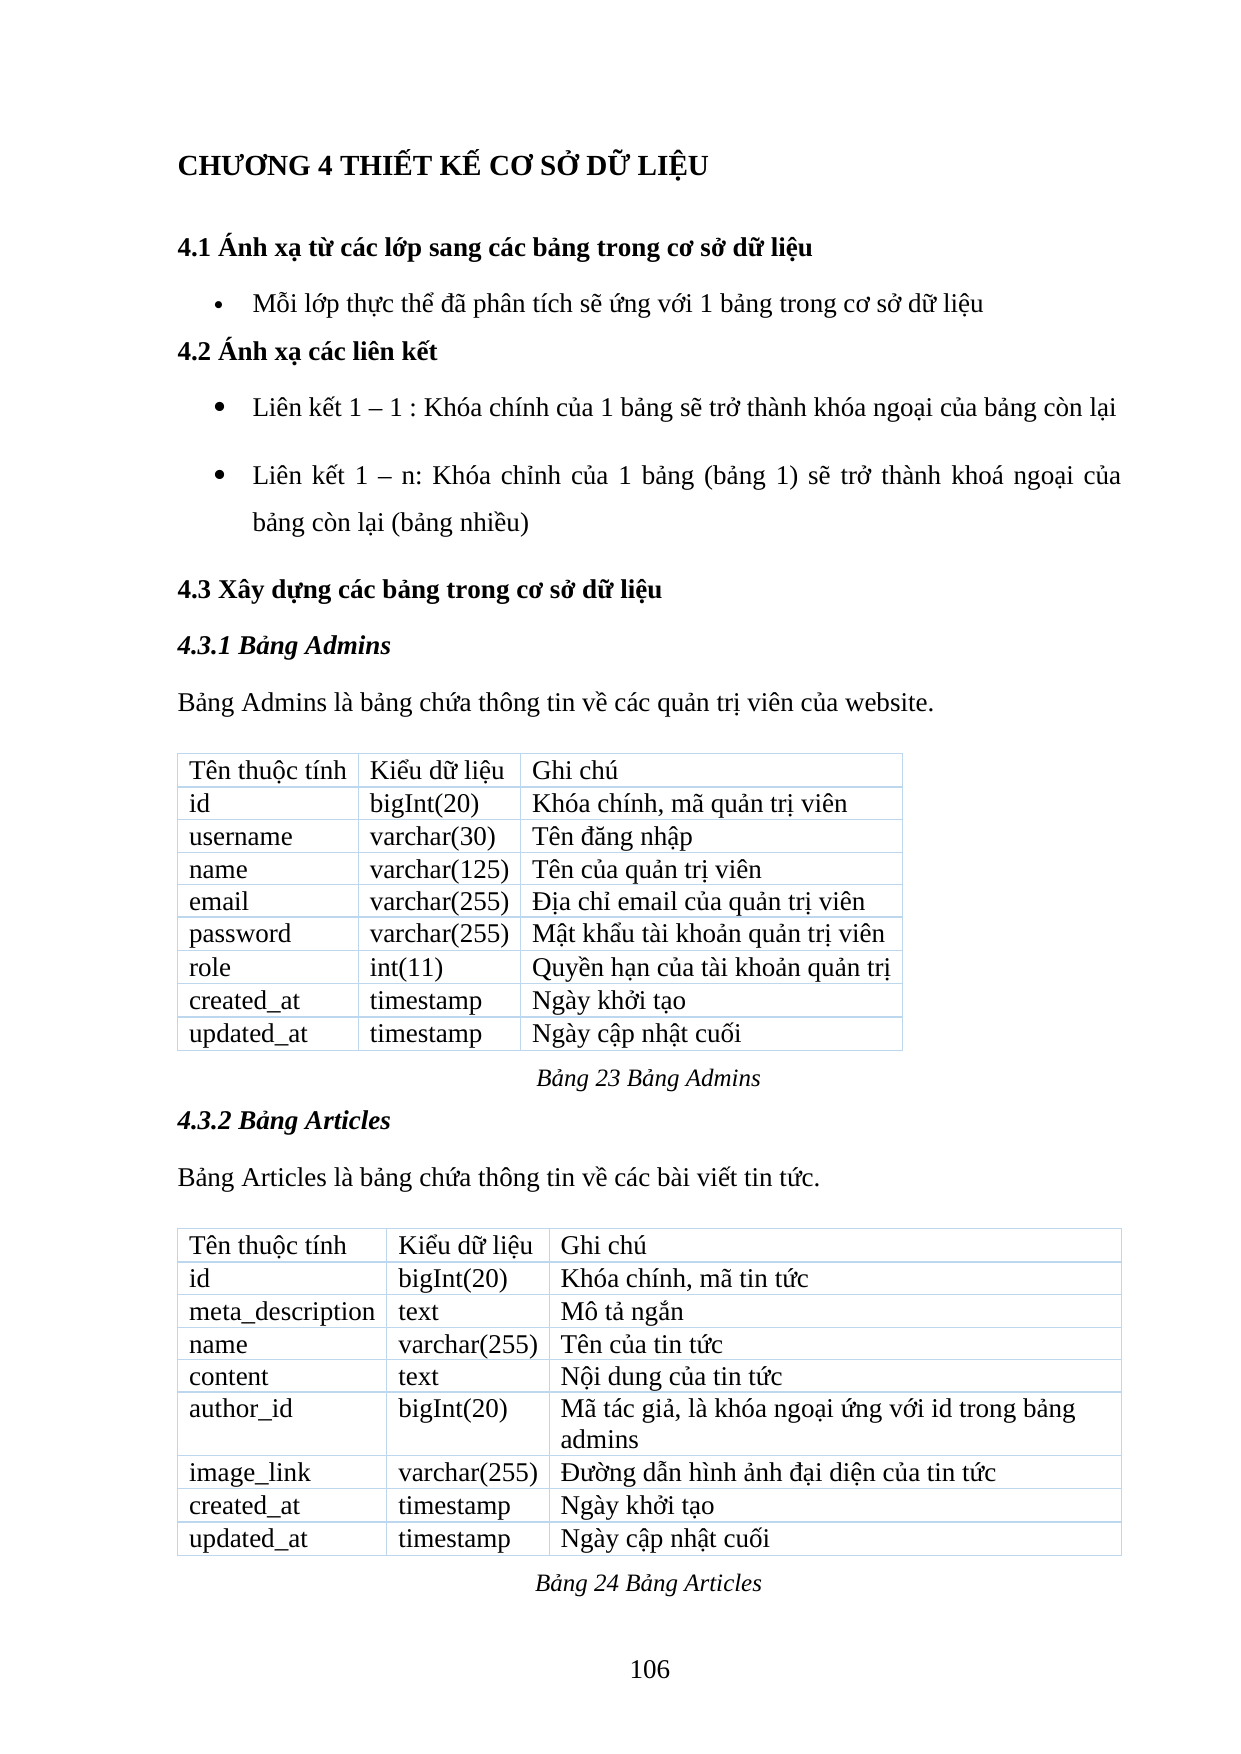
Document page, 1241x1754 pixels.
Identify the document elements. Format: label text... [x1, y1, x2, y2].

table_header Tên thuộc tính [178, 754, 358, 786]
subtitle Bảng Admins [177, 629, 1122, 661]
table_cell timestamp [387, 1489, 549, 1521]
text Bảng 23 Bảng Admins [177, 1063, 1122, 1092]
table_cell varchar(255) [387, 1328, 549, 1359]
subtitle Bảng Articles [177, 1104, 1122, 1136]
list Mỗi lớp thực thể đã phân tích sẽ ứng với 1 bảng trong cơ sở dữ liệu [215, 287, 1122, 318]
table_cell Nội dung của tin tức [550, 1360, 1121, 1391]
table_cell username [178, 820, 358, 852]
table_cell Địa chỉ email của quản trị viên [521, 885, 902, 916]
table_cell int(11) [359, 951, 520, 983]
table_cell bigInt(20) [359, 788, 520, 819]
table_cell timestamp [359, 984, 520, 1016]
table_cell meta_description [178, 1295, 386, 1327]
table_cell created_at [178, 984, 358, 1016]
table_cell bigInt(20) [387, 1263, 549, 1294]
table_cell Tên đăng nhập [521, 820, 902, 852]
table_cell image_link [178, 1456, 386, 1488]
table_cell created_at [178, 1489, 386, 1521]
table_header Kiểu dữ liệu [359, 754, 520, 786]
table_header Kiểu dữ liệu [387, 1229, 549, 1261]
table_cell updated_at [178, 1523, 386, 1555]
table_cell id [178, 788, 358, 819]
subtitle Ánh xạ từ các lớp sang các bảng trong cơ sở dữ liệu [177, 231, 1122, 262]
table_cell varchar(255) [359, 918, 520, 950]
subtitle Ánh xạ các liên kết [177, 335, 1122, 366]
table_header Ghi chú [550, 1229, 1121, 1261]
table_cell role [178, 951, 358, 983]
list Liên kết 1 – n: Khóa chỉnh của 1 bảng (bảng 1) sẽ trở thành khoá ngoại của bảng còn lại (bảng nhiều) [215, 459, 1122, 537]
table_cell varchar(255) [387, 1456, 549, 1488]
table_cell Mô tả ngắn [550, 1295, 1121, 1327]
table_cell Ngày khởi tạo [550, 1489, 1121, 1521]
text Bảng Articles là bảng chứa thông tin về các bài viết tin tức. [177, 1161, 1122, 1192]
table_cell Ngày khởi tạo [521, 984, 902, 1016]
text Bảng 24 Bảng Articles [177, 1568, 1122, 1597]
table_cell varchar(30) [359, 820, 520, 852]
table_cell name [178, 853, 358, 884]
table_cell varchar(255) [359, 885, 520, 916]
table_cell Khóa chính, mã quản trị viên [521, 788, 902, 819]
table_cell id [178, 1263, 386, 1294]
table_cell varchar(125) [359, 853, 520, 884]
table_cell content [178, 1360, 386, 1391]
table_cell password [178, 918, 358, 950]
table_cell timestamp [387, 1523, 549, 1555]
table_cell Tên của tin tức [550, 1328, 1121, 1359]
table_header Tên thuộc tính [178, 1229, 386, 1261]
text Bảng Admins là bảng chứa thông tin về các quản trị viên của website. [177, 686, 1122, 717]
table_cell bigInt(20) [387, 1393, 549, 1455]
table_cell Quyền hạn của tài khoản quản trị [521, 951, 902, 983]
table_cell Mật khẩu tài khoản quản trị viên [521, 918, 902, 950]
table_cell Ngày cập nhật cuối [521, 1018, 902, 1050]
table_cell updated_at [178, 1018, 358, 1050]
table_cell text [387, 1360, 549, 1391]
table_cell Tên của quản trị viên [521, 853, 902, 884]
table_cell timestamp [359, 1018, 520, 1050]
table_cell Khóa chính, mã tin tức [550, 1263, 1121, 1294]
table_cell Ngày cập nhật cuối [550, 1523, 1121, 1555]
subtitle Xây dựng các bảng trong cơ sở dữ liệu [177, 573, 1122, 604]
table_cell author_id [178, 1393, 386, 1455]
list Liên kết 1 – 1 : Khóa chính của 1 bảng sẽ trở thành khóa ngoại của bảng còn lại [215, 391, 1122, 423]
table_cell text [387, 1295, 549, 1327]
subtitle THIẾT KẾ CƠ SỞ DỮ LIỆU [177, 148, 1122, 181]
table_cell email [178, 885, 358, 916]
table_cell Đường dẫn hình ảnh đại diện của tin tức [550, 1456, 1121, 1488]
table_header Ghi chú [521, 754, 902, 786]
table_cell Mã tác giả, là khóa ngoại ứng với id trong bảng admins [550, 1393, 1121, 1455]
table_cell name [178, 1328, 386, 1359]
